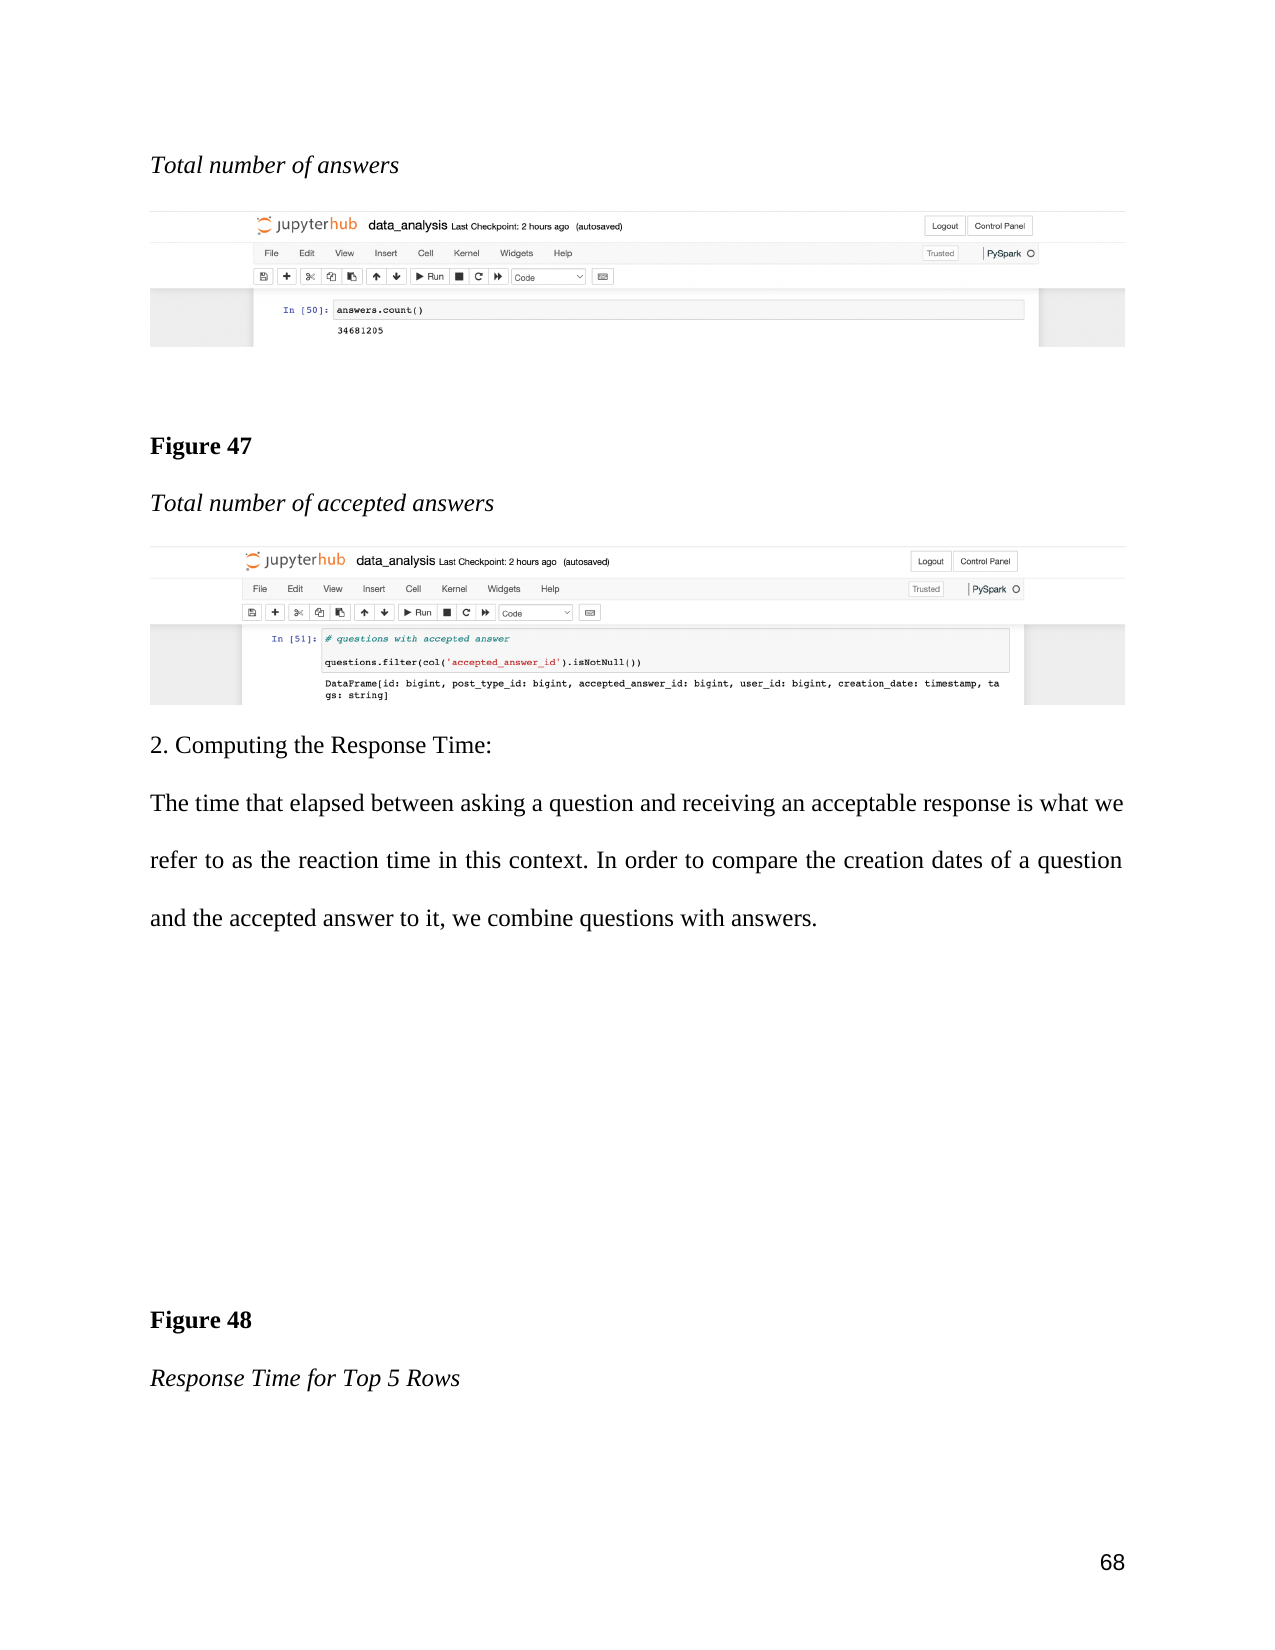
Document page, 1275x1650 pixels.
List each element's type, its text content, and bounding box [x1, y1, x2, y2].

text Response Time for Top 5 Rows [150, 1363, 1125, 1392]
text 2. Computing the Response Time: [150, 731, 1125, 759]
picture [150, 546, 1125, 705]
text Figure 48 [150, 1306, 1125, 1334]
text Figure 47 [150, 431, 1125, 460]
text Total number of accepted answers [150, 488, 1125, 517]
text Total number of answers [150, 150, 1125, 179]
picture [150, 207, 1125, 347]
text The time that elapsed between asking a question and receiving an acceptable response is what we refer to as the reaction time in this context. In order to compare the creation dates of a question and the accepted answer to it, we combine questions with answers. [150, 788, 1125, 932]
